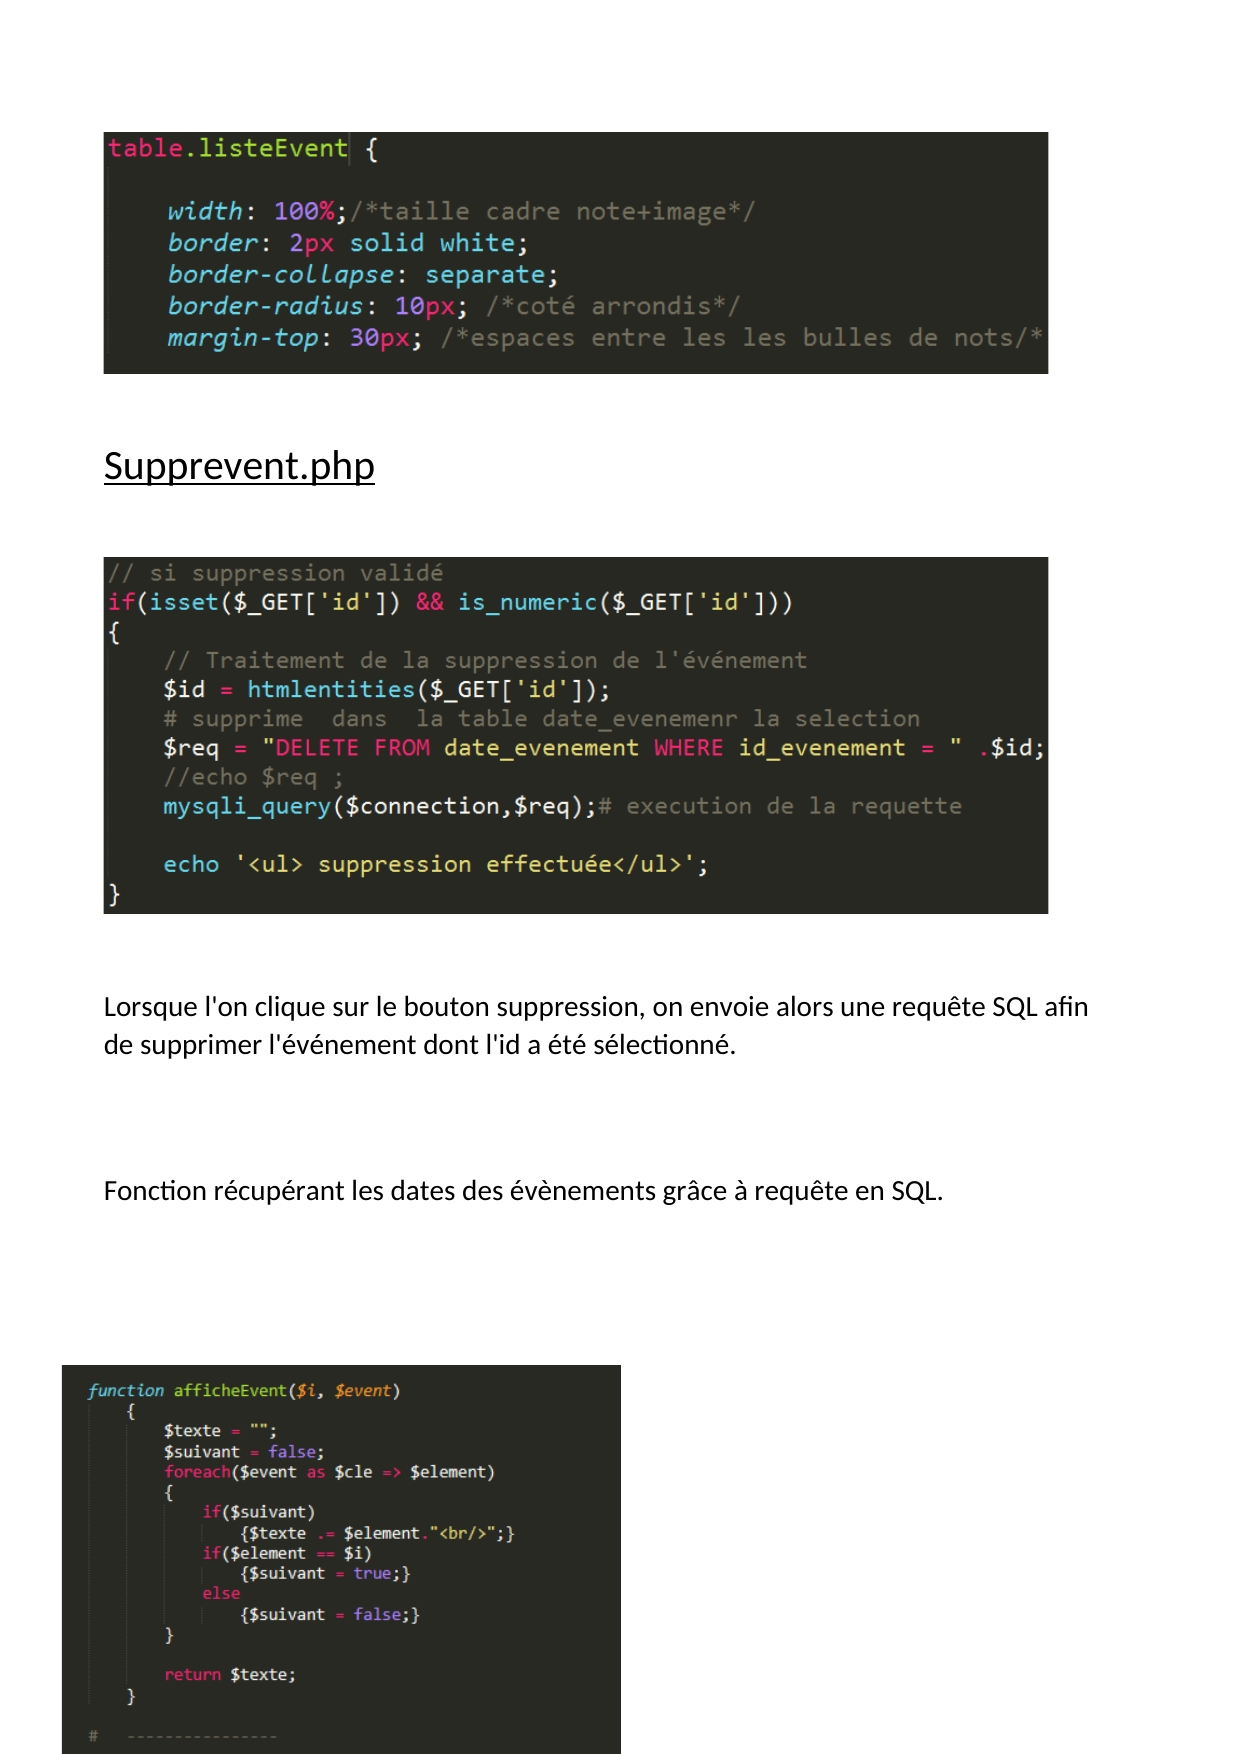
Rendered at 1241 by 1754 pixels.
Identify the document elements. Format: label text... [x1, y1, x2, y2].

text Fonction récupérant les dates des évènements grâce à requête en SQL. [29, 1172, 1093, 1208]
picture [103, 557, 1049, 914]
text Supprevent.php [103, 439, 1093, 490]
picture [61, 1365, 621, 1754]
picture [103, 132, 1049, 374]
text Lorsque l'on clique sur le bouton suppression, on envoie alors une requête SQL afin de supprimer l'événement dont l'id a été sélectionné. [103, 988, 1093, 1062]
